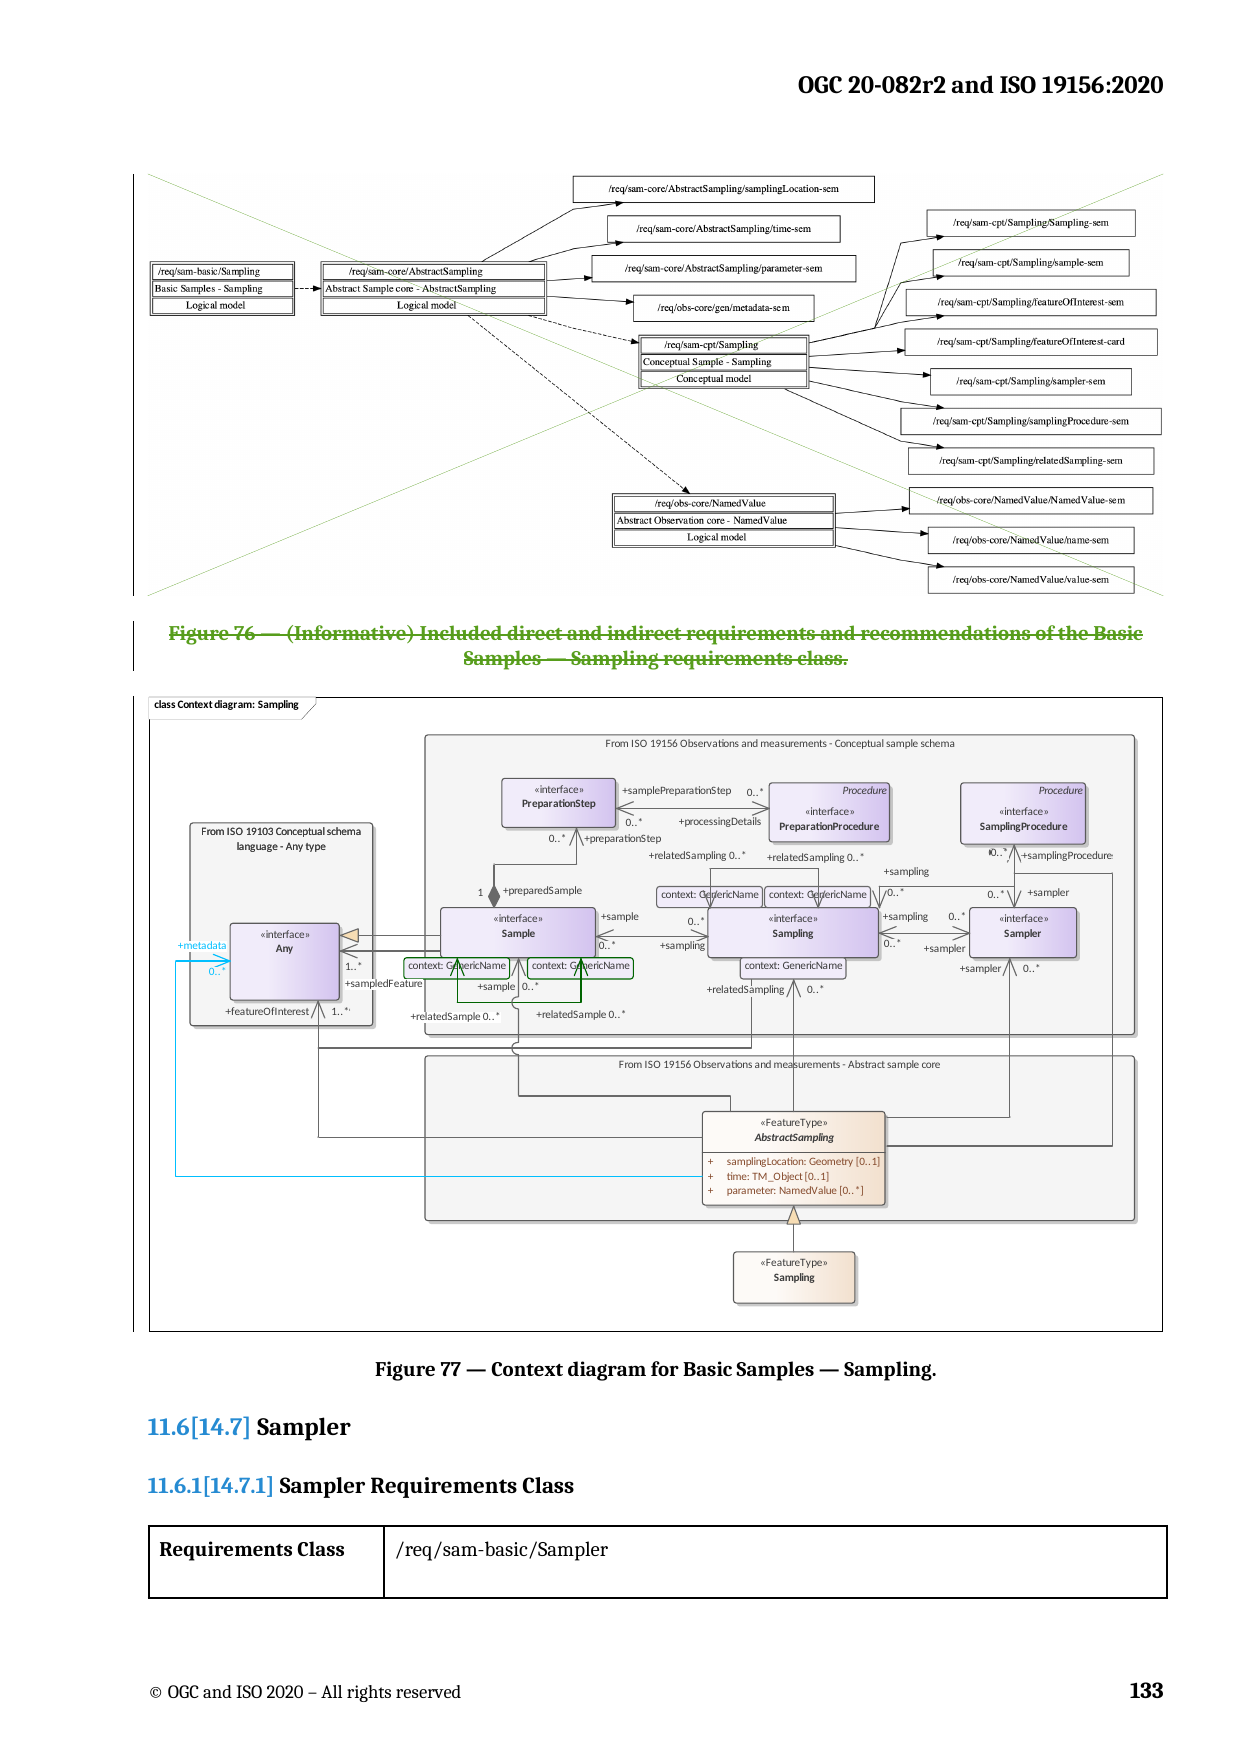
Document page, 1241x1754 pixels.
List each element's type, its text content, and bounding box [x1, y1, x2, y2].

picture [198, 941, 211, 949]
text Figure — Context diagram for Basic Samples — Sampling. [148, 1357, 1163, 1382]
subtitle Sampler Requirements Class [148, 1473, 1163, 1500]
picture [147, 175, 653, 595]
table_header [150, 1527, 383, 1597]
picture [149, 173, 1162, 384]
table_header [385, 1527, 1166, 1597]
subtitle Sampler [148, 1413, 1163, 1442]
picture [218, 942, 226, 949]
picture [150, 386, 1161, 596]
picture [658, 175, 1164, 595]
